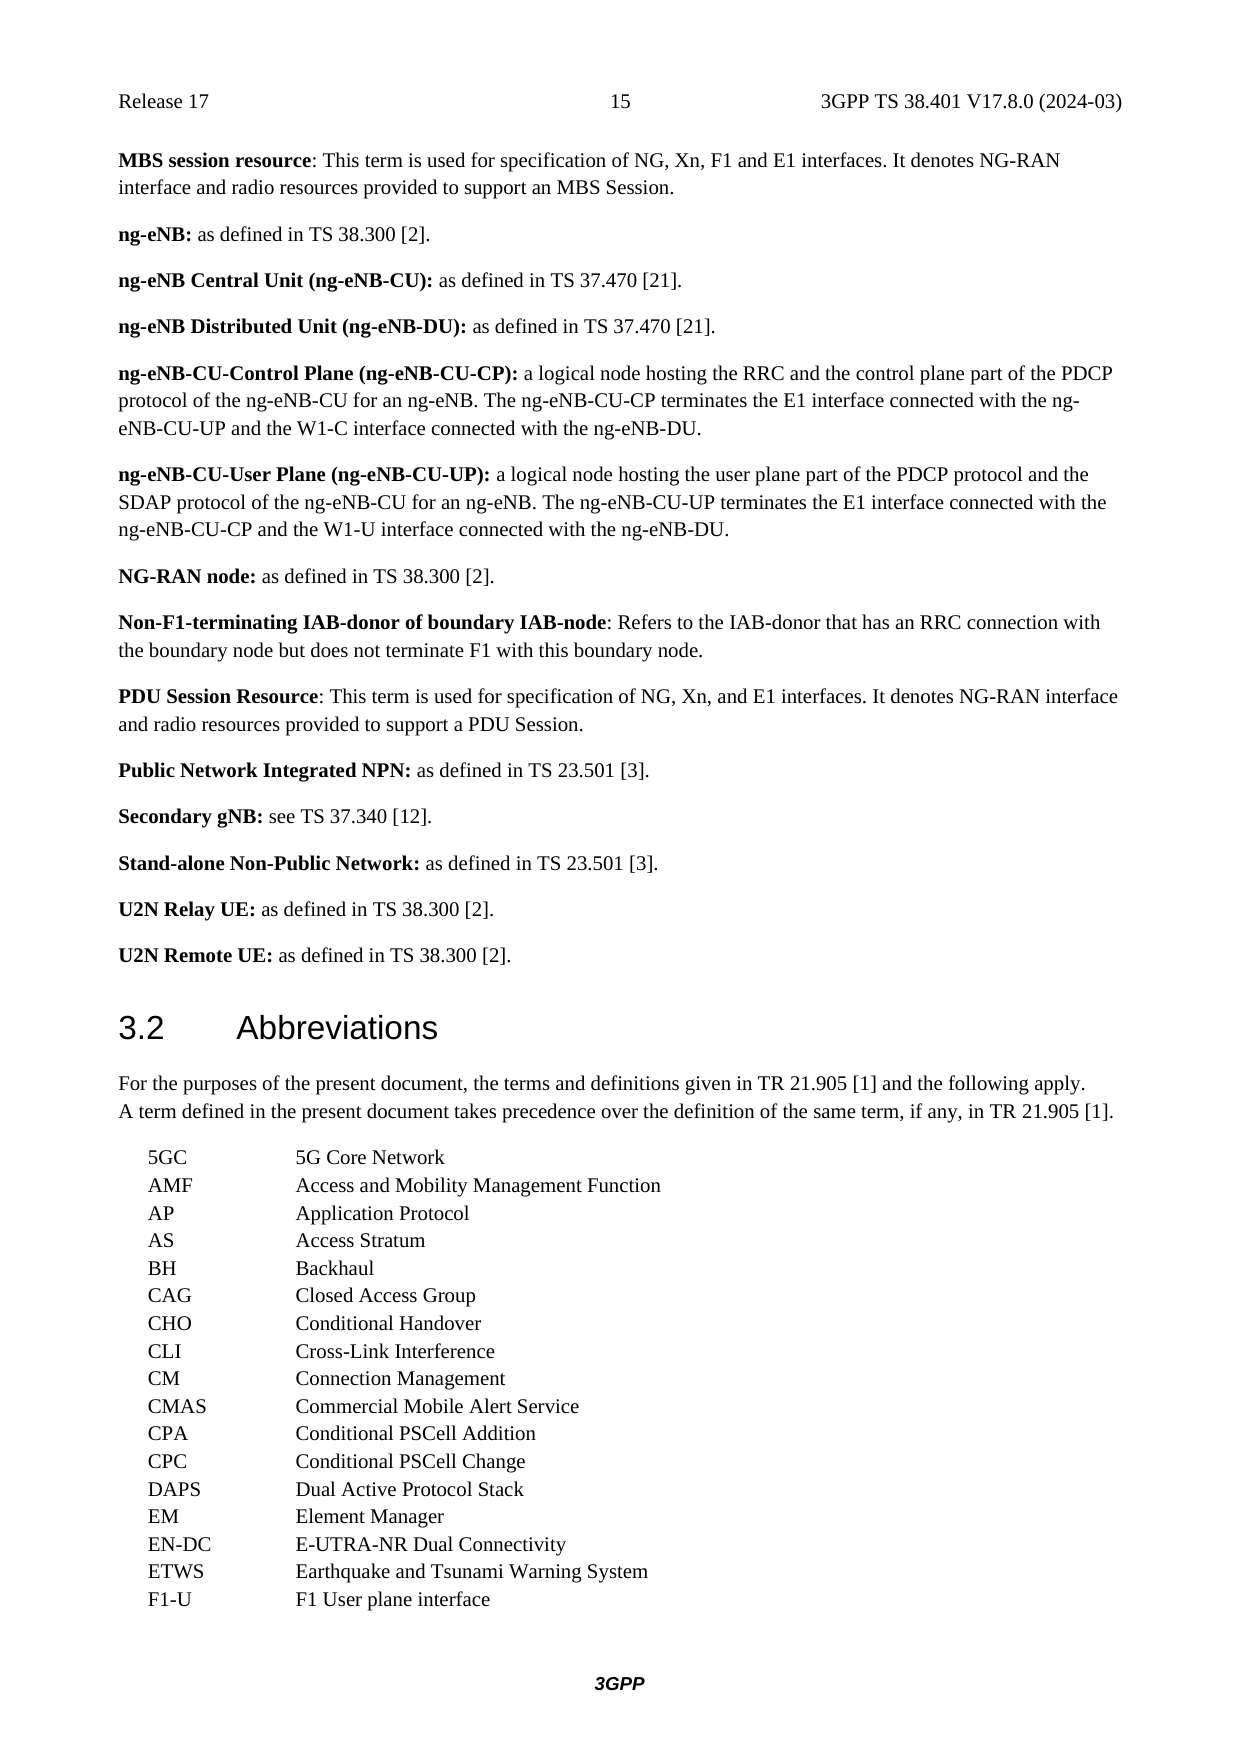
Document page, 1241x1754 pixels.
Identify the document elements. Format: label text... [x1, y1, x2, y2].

text ng-eNB-CU-User Plane (ng-eNB-CU-UP): a logical node hosting the user plane part of the PDCP protocol and the SDAP protocol of the ng-eNB-CU for an ng-eNB. The ng-eNB-CU-UP terminates the E1 interface connected with the ng-eNB-CU-CP and the W1-U interface connected with the ng-eNB-DU. [118, 462, 1122, 541]
text NG-RAN node: as defined in TS 38.300 [2]. [118, 564, 1122, 588]
text Public Network Integrated NPN: as defined in TS 23.501 [3]. [118, 758, 1122, 782]
text Secondary gNB: see TS 37.340 [12]. [118, 804, 1122, 828]
text EN-DC E-UTRA-NR Dual Connectivity [148, 1532, 1122, 1556]
text CLI Cross-Link Interference [148, 1338, 1122, 1363]
text ng-eNB: as defined in TS 38.300 [2]. [118, 221, 1122, 246]
text CPA Conditional PSCell Addition [148, 1421, 1122, 1445]
text PDU Session Resource: This term is used for specification of NG, Xn, and E1 interfaces. It denotes NG-RAN interface and radio resources provided to support a PDU Session. [118, 684, 1122, 736]
text EM Element Manager [148, 1504, 1122, 1528]
text CAG Closed Access Group [148, 1283, 1122, 1307]
text ng-eNB-CU-Control Plane (ng-eNB-CU-CP): a logical node hosting the RRC and the control plane part of the PDCP protocol of the ng-eNB-CU for an ng-eNB. The ng-eNB-CU-CP terminates the E1 interface connected with the ng-eNB-CU-UP and the W1-C interface connected with the ng-eNB-DU. [118, 361, 1122, 440]
text ETWS Earthquake and Tsunami Warning System [148, 1559, 1122, 1583]
text CM Connection Management [148, 1366, 1122, 1390]
subtitle 3.2 Abbreviations [118, 1008, 1122, 1047]
text U2N Remote UE: as defined in TS 38.300 [2]. [118, 943, 1122, 967]
text 5GC 5G Core Network [148, 1145, 1122, 1169]
text BH Backhaul [148, 1256, 1122, 1280]
text F1-U F1 User plane interface [148, 1587, 1122, 1611]
text MBS session resource: This term is used for specification of NG, Xn, F1 and E1 interfaces. It denotes NG-RAN interface and radio resources provided to support an MBS Session. [118, 147, 1122, 199]
text U2N Relay UE: as defined in TS 38.300 [2]. [118, 897, 1122, 921]
text Stand-alone Non-Public Network: as defined in TS 23.501 [3]. [118, 851, 1122, 875]
text ng-eNB Distributed Unit (ng-eNB-DU): as defined in TS 37.470 [21]. [118, 314, 1122, 338]
text CMAS Commercial Mobile Alert Service [148, 1394, 1122, 1418]
text CPC Conditional PSCell Change [148, 1449, 1122, 1473]
text ng-eNB Central Unit (ng-eNB-CU): as defined in TS 37.470 [21]. [118, 268, 1122, 292]
text DAPS Dual Active Protocol Stack [148, 1477, 1122, 1501]
text AMF Access and Mobility Management Function [148, 1173, 1122, 1197]
text For the purposes of the present document, the terms and definitions given in TR 21.905 [1] and the following apply. A term defined in the present document takes precedence over the definition of the same term, if any, in TR 21.905 [1]. [118, 1071, 1122, 1123]
text CHO Conditional Handover [148, 1311, 1122, 1335]
text AP Application Protocol [148, 1201, 1122, 1224]
text Non-F1-terminating IAB-donor of boundary IAB-node: Refers to the IAB-donor that has an RRC connection with the boundary node but does not terminate F1 with this boundary node. [118, 610, 1122, 662]
text AS Access Stratum [148, 1228, 1122, 1252]
